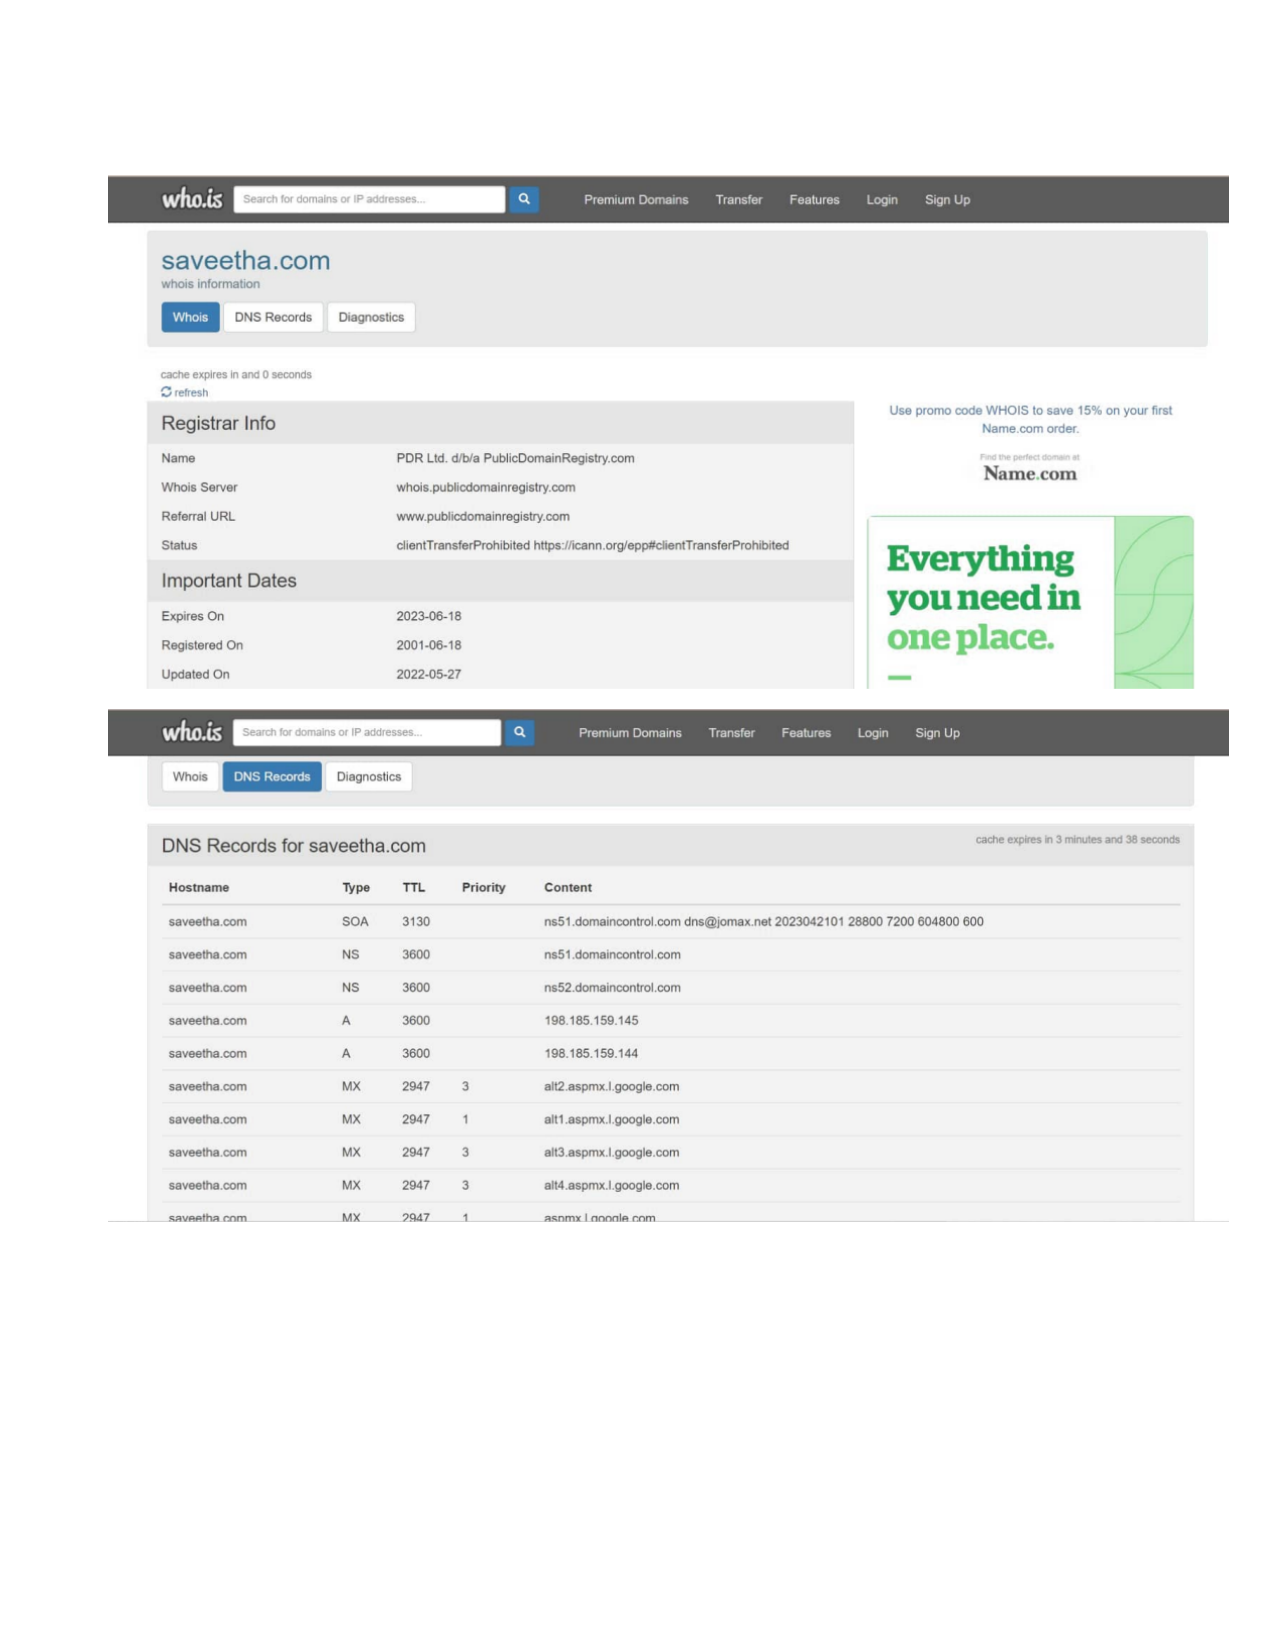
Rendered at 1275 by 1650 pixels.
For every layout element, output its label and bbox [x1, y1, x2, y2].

picture [108, 707, 1229, 1222]
picture [108, 175, 1229, 704]
